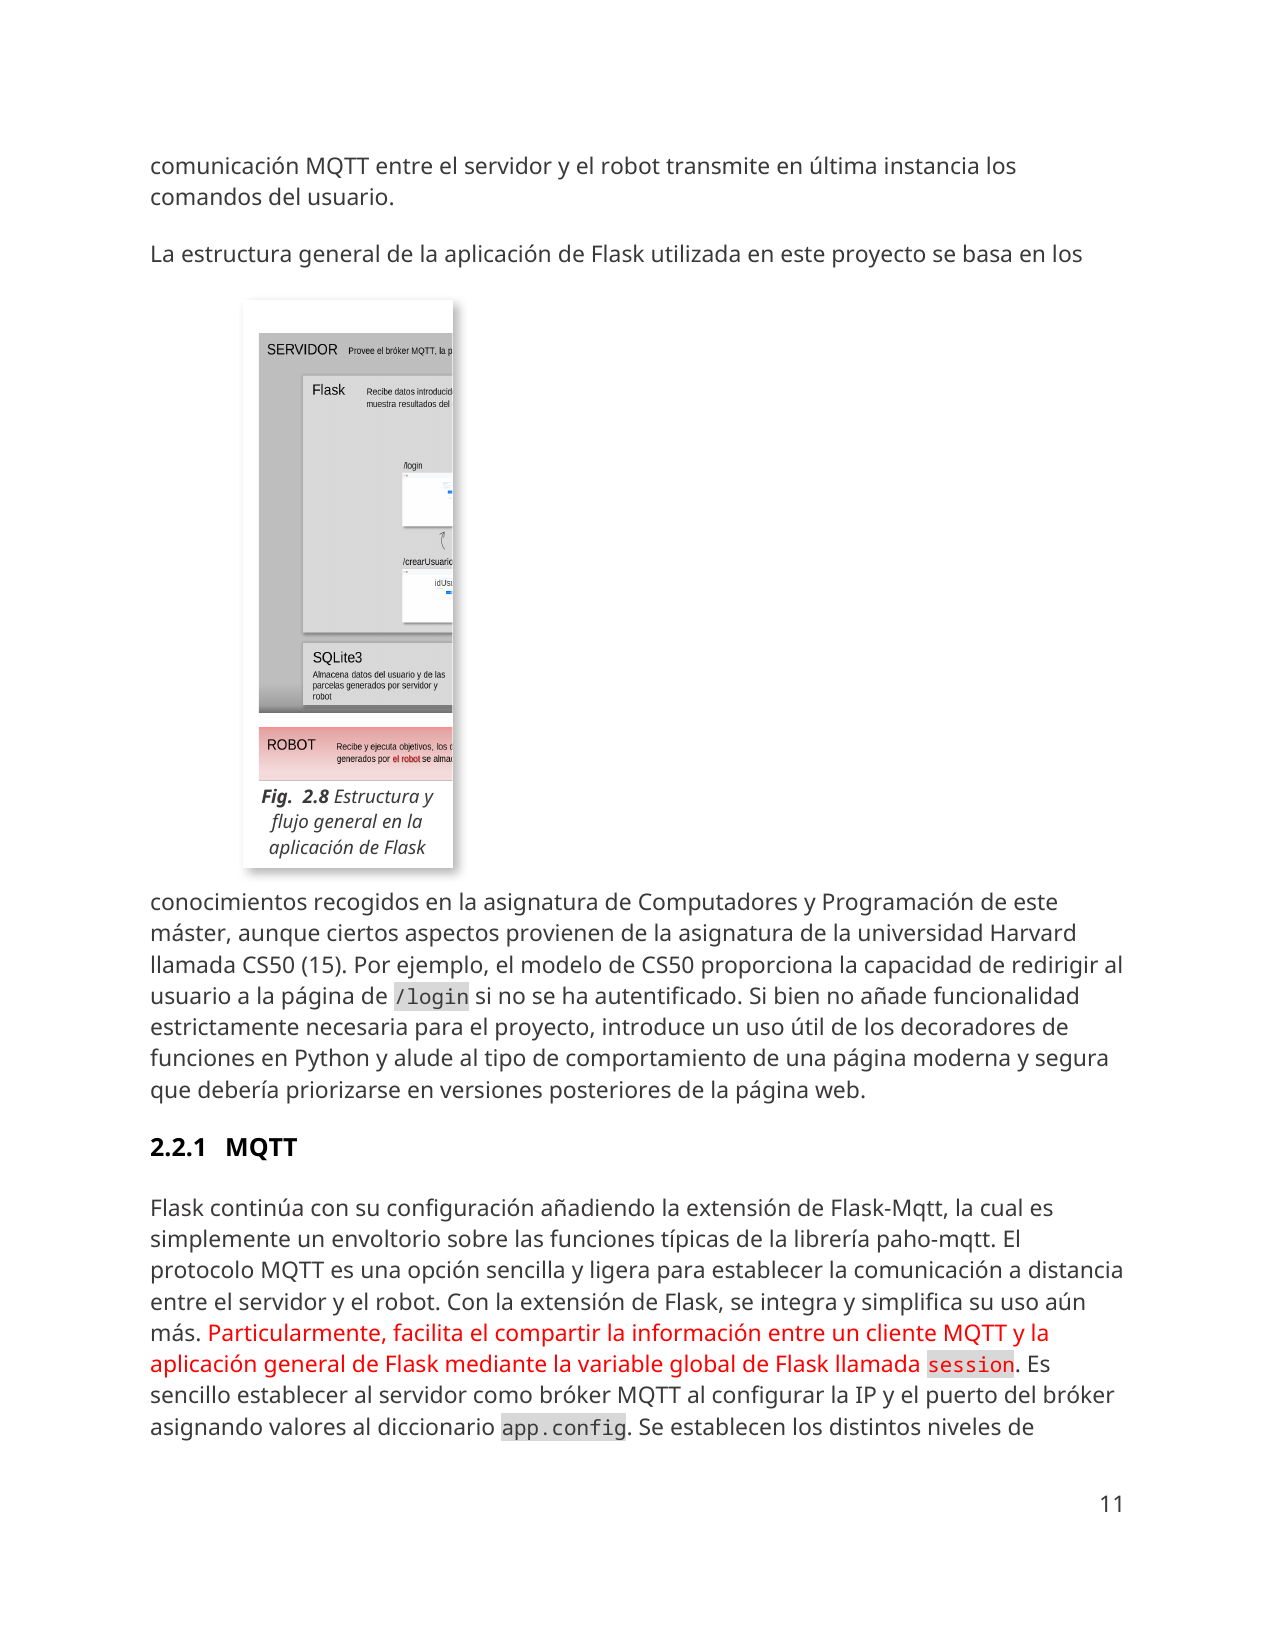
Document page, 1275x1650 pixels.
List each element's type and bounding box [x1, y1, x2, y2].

picture [258, 333, 453, 784]
